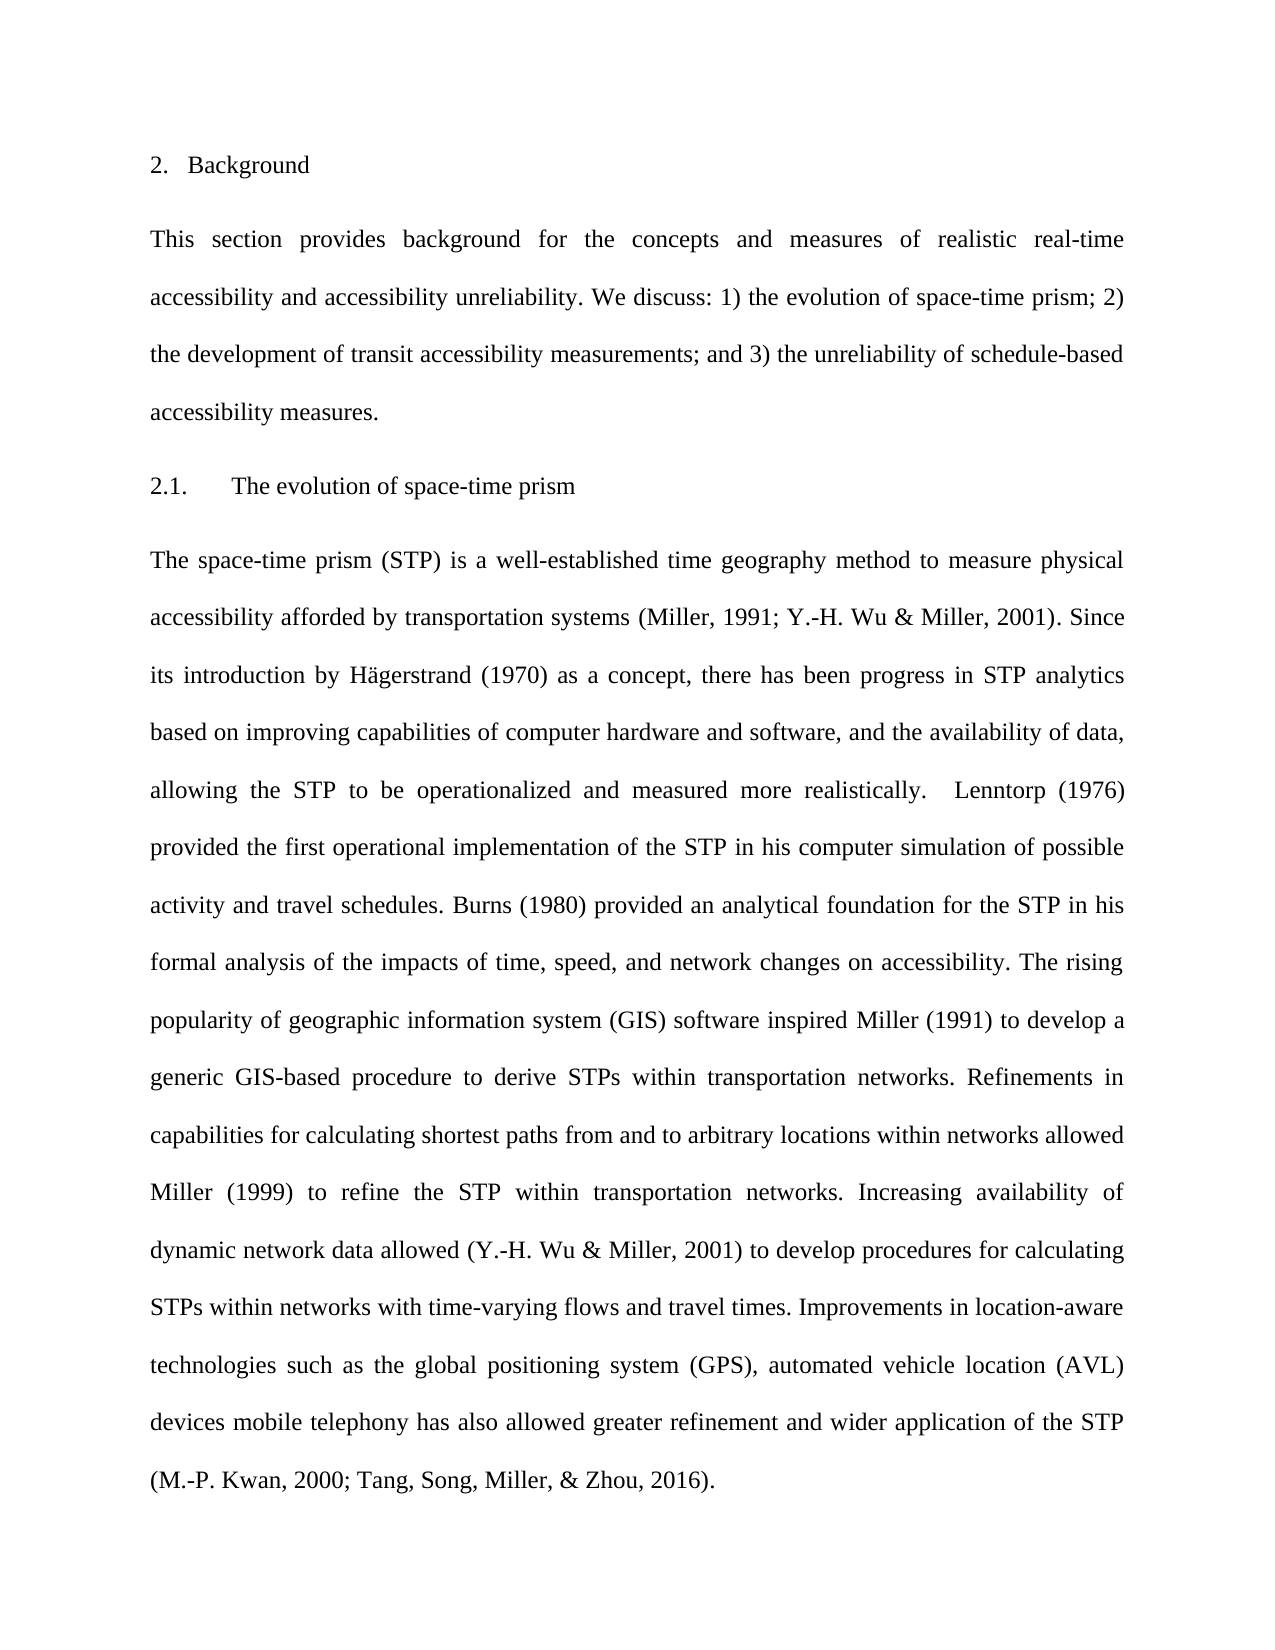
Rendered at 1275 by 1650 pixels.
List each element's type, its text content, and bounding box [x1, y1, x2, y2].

text The space-time prism (STP) is a well-established time geography method to measure physical accessibility afforded by transportation systems (Miller, 1991; Y.-H. Wu & Miller, 2001). Since its introduction by Hägerstrand (1970) as a concept, there has been progress in STP analytics based on improving capabilities of computer hardware and software, and the availability of data, allowing the STP to be operationalized and measured more realistically. Lenntorp (1976) provided the first operational implementation of the STP in his computer simulation of possible activity and travel schedules. Burns (1980) provided an analytical foundation for the STP in his formal analysis of the impacts of time, speed, and network changes on accessibility. The rising popularity of geographic information system (GIS) software inspired Miller (1991) to develop a generic GIS-based procedure to derive STPs within transportation networks. Refinements in capabilities for calculating shortest paths from and to arbitrary locations within networks allowed Miller (1999) to refine the STP within transportation networks. Increasing availability of dynamic network data allowed (Y.-H. Wu & Miller, 2001) to develop procedures for calculating STPs within networks with time-varying flows and travel times. Improvements in location-aware technologies such as the global positioning system (GPS), automated vehicle location (AVL) devices mobile telephony has also allowed greater refinement and wider application of the STP (M.-P. Kwan, 2000; Tang, Song, Miller, & Zhou, 2016). [150, 545, 1125, 1494]
list Background [150, 150, 1125, 179]
list The evolution of space-time prism [150, 471, 1125, 499]
text This section provides background for the concepts and measures of realistic real-time accessibility and accessibility unreliability. We discuss: 1) the evolution of space-time prism; 2) the development of transit accessibility measurements; and 3) the unreliability of schedule-based accessibility measures. [150, 224, 1125, 425]
